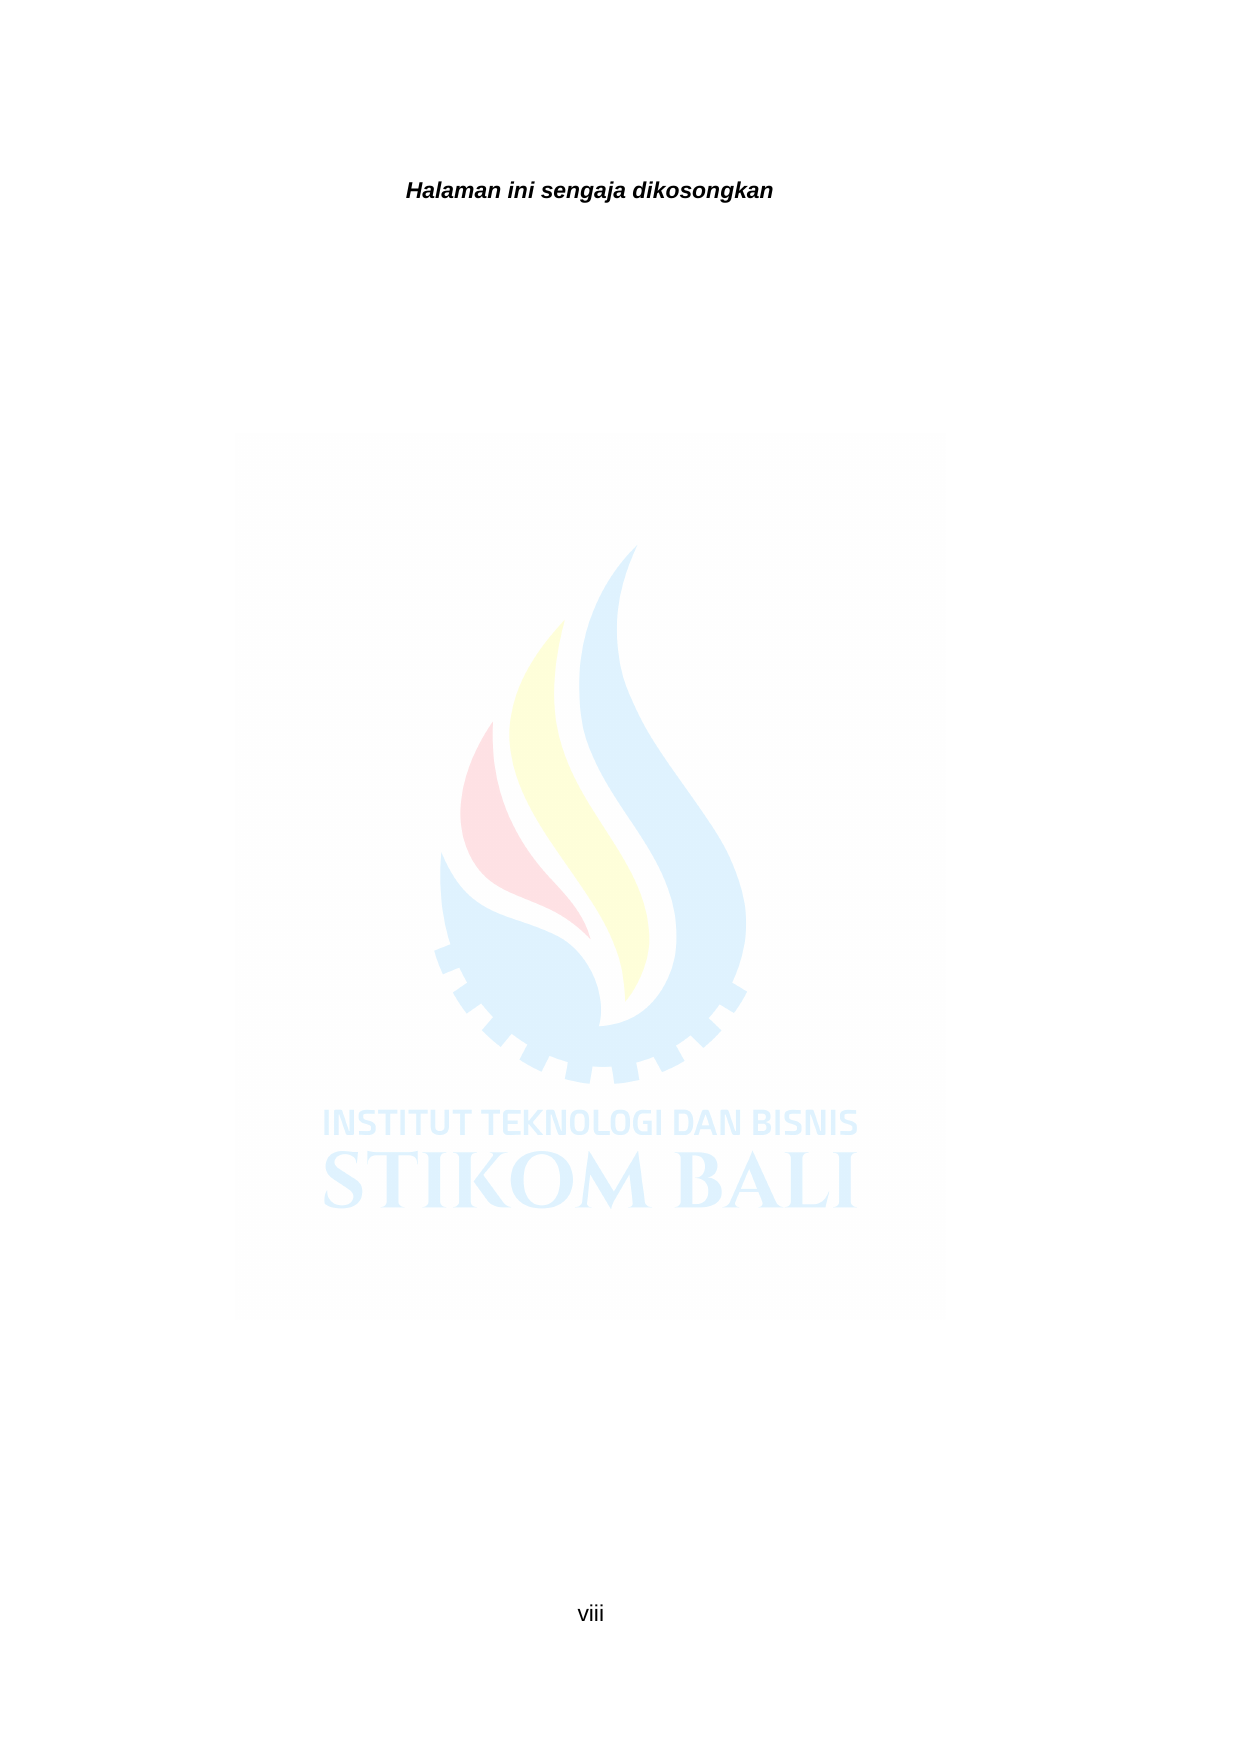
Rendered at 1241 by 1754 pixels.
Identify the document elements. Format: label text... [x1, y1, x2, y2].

text Halaman ini sengaja dikosongkan [177, 177, 1004, 203]
